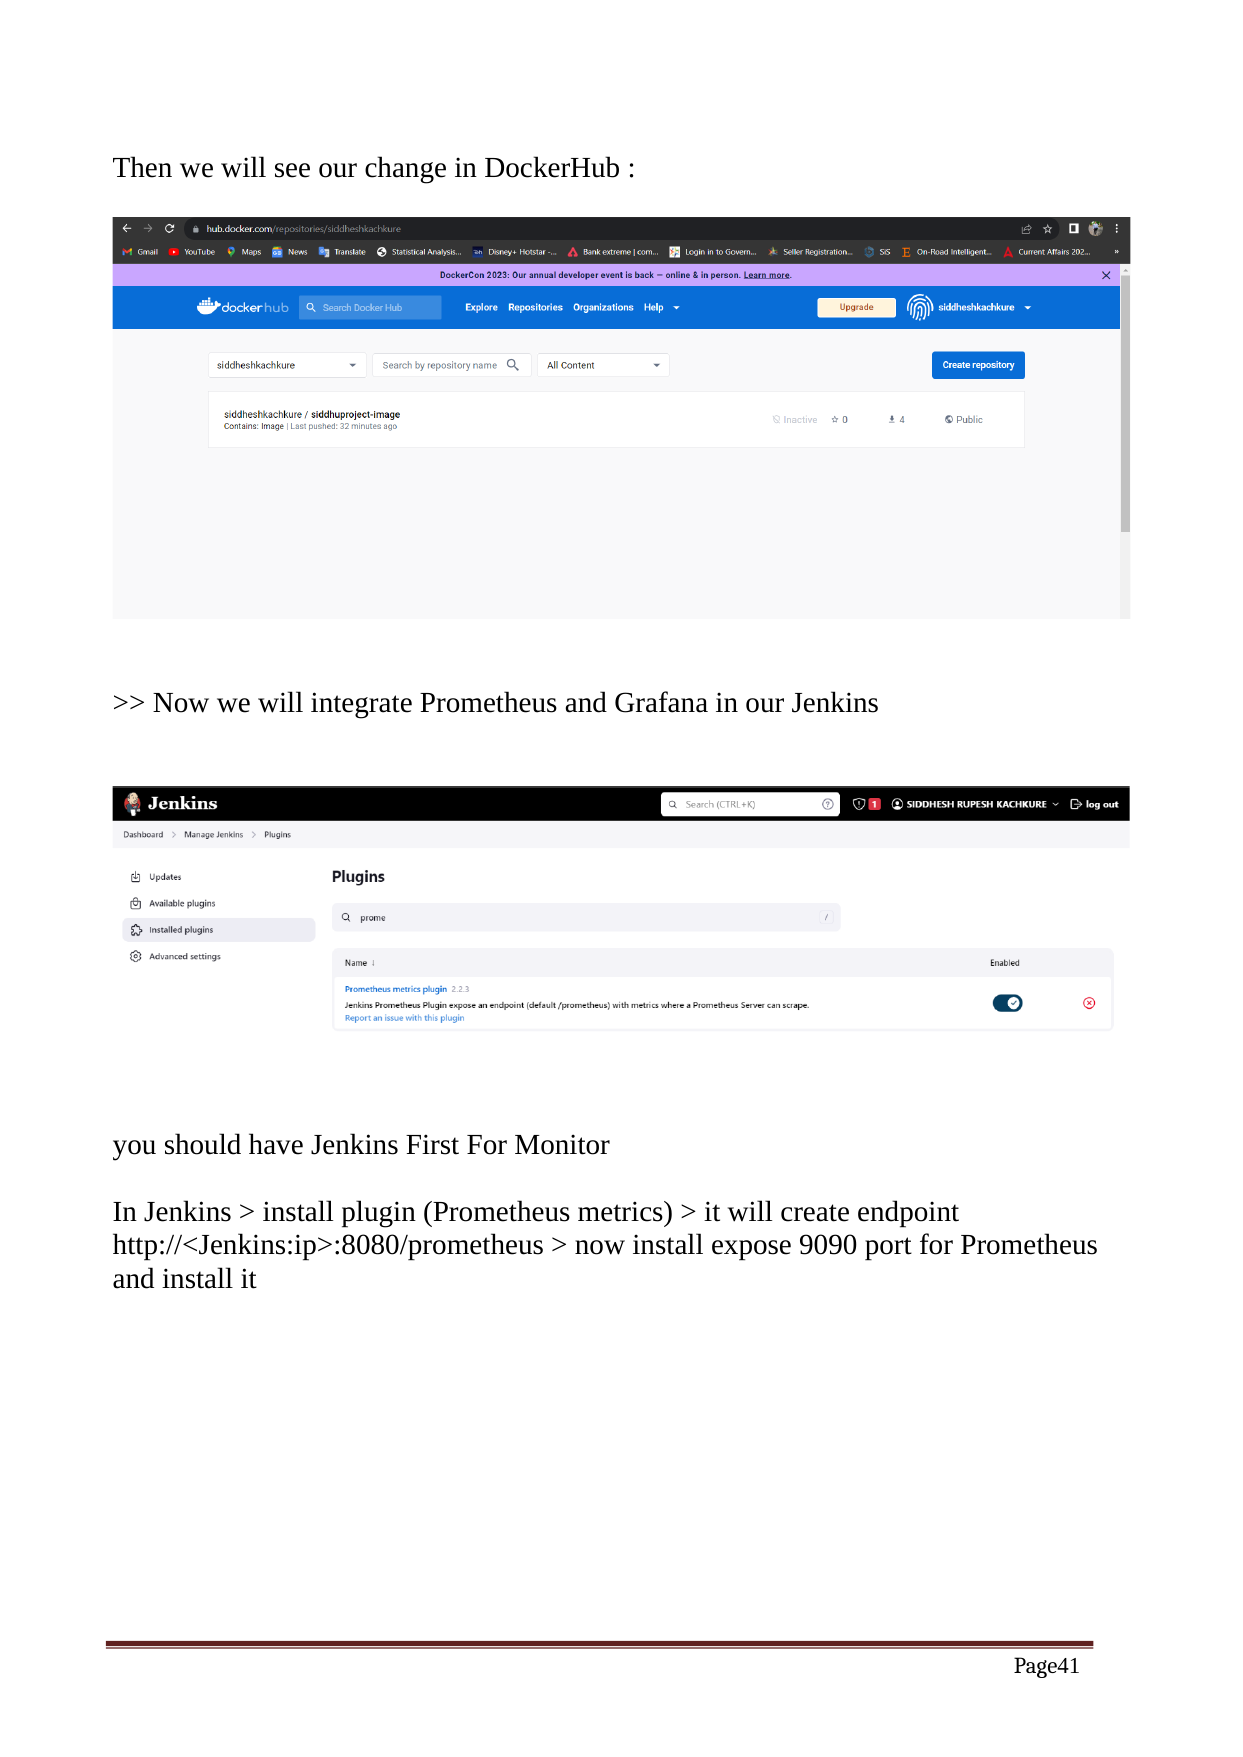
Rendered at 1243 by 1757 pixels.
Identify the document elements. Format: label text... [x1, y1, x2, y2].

text In Jenkins > install plugin (Prometheus metrics) > it will create endpoint http://<Jenkins:ip>:8080/prometheus > now install expose 9090 port for Prometheus and install it [112, 1194, 1130, 1294]
picture [112, 786, 1130, 1127]
text Then we will see our change in DockerHub : [112, 150, 1130, 183]
picture [112, 217, 1131, 619]
text >> Now we will integrate Prometheus and Grafana in our Jenkins [112, 686, 1130, 719]
text you should have Jenkins First For Monitor [112, 1127, 1130, 1160]
